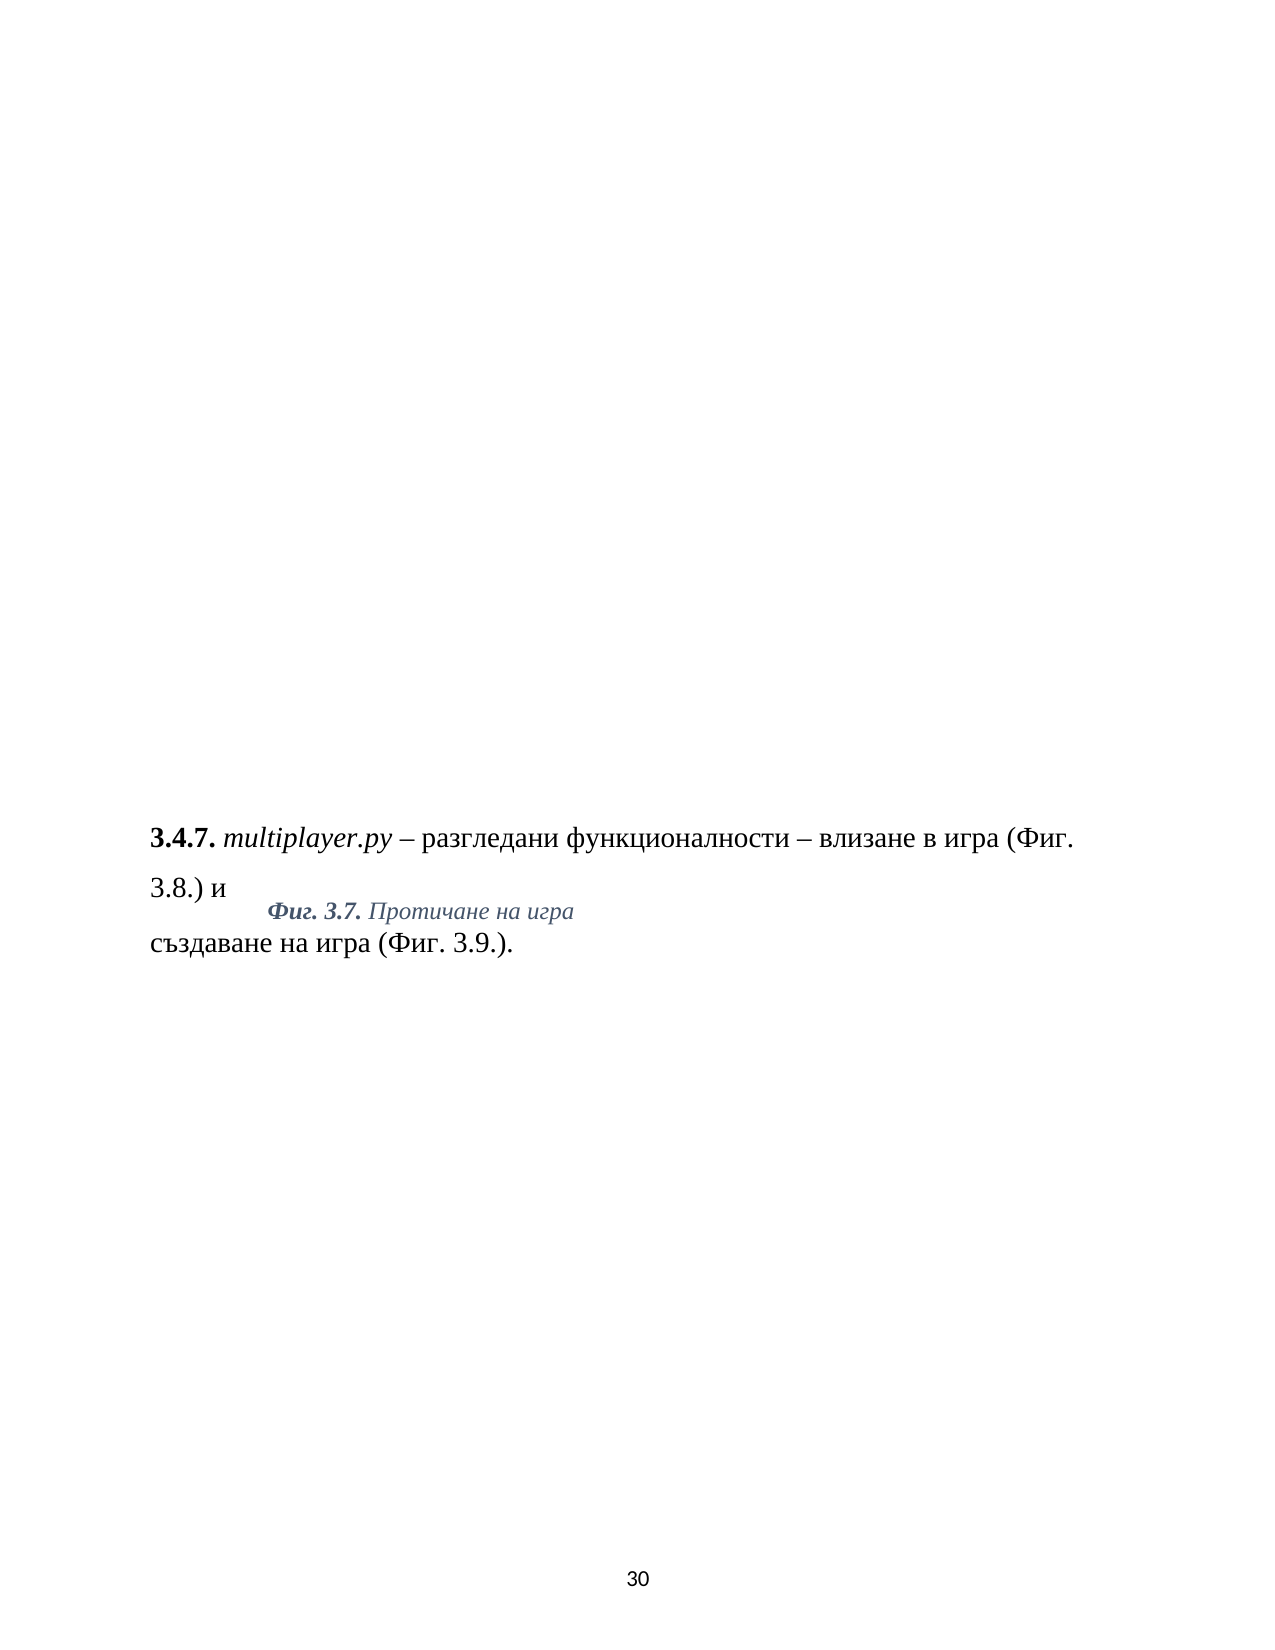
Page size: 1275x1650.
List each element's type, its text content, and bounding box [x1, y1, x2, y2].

text 3.4.7. multiplayer.py – разгледани функционалности – влизане в игра (Фиг. 3.8.) и създаване на игра (Фиг. 3.9.). [150, 820, 1125, 959]
